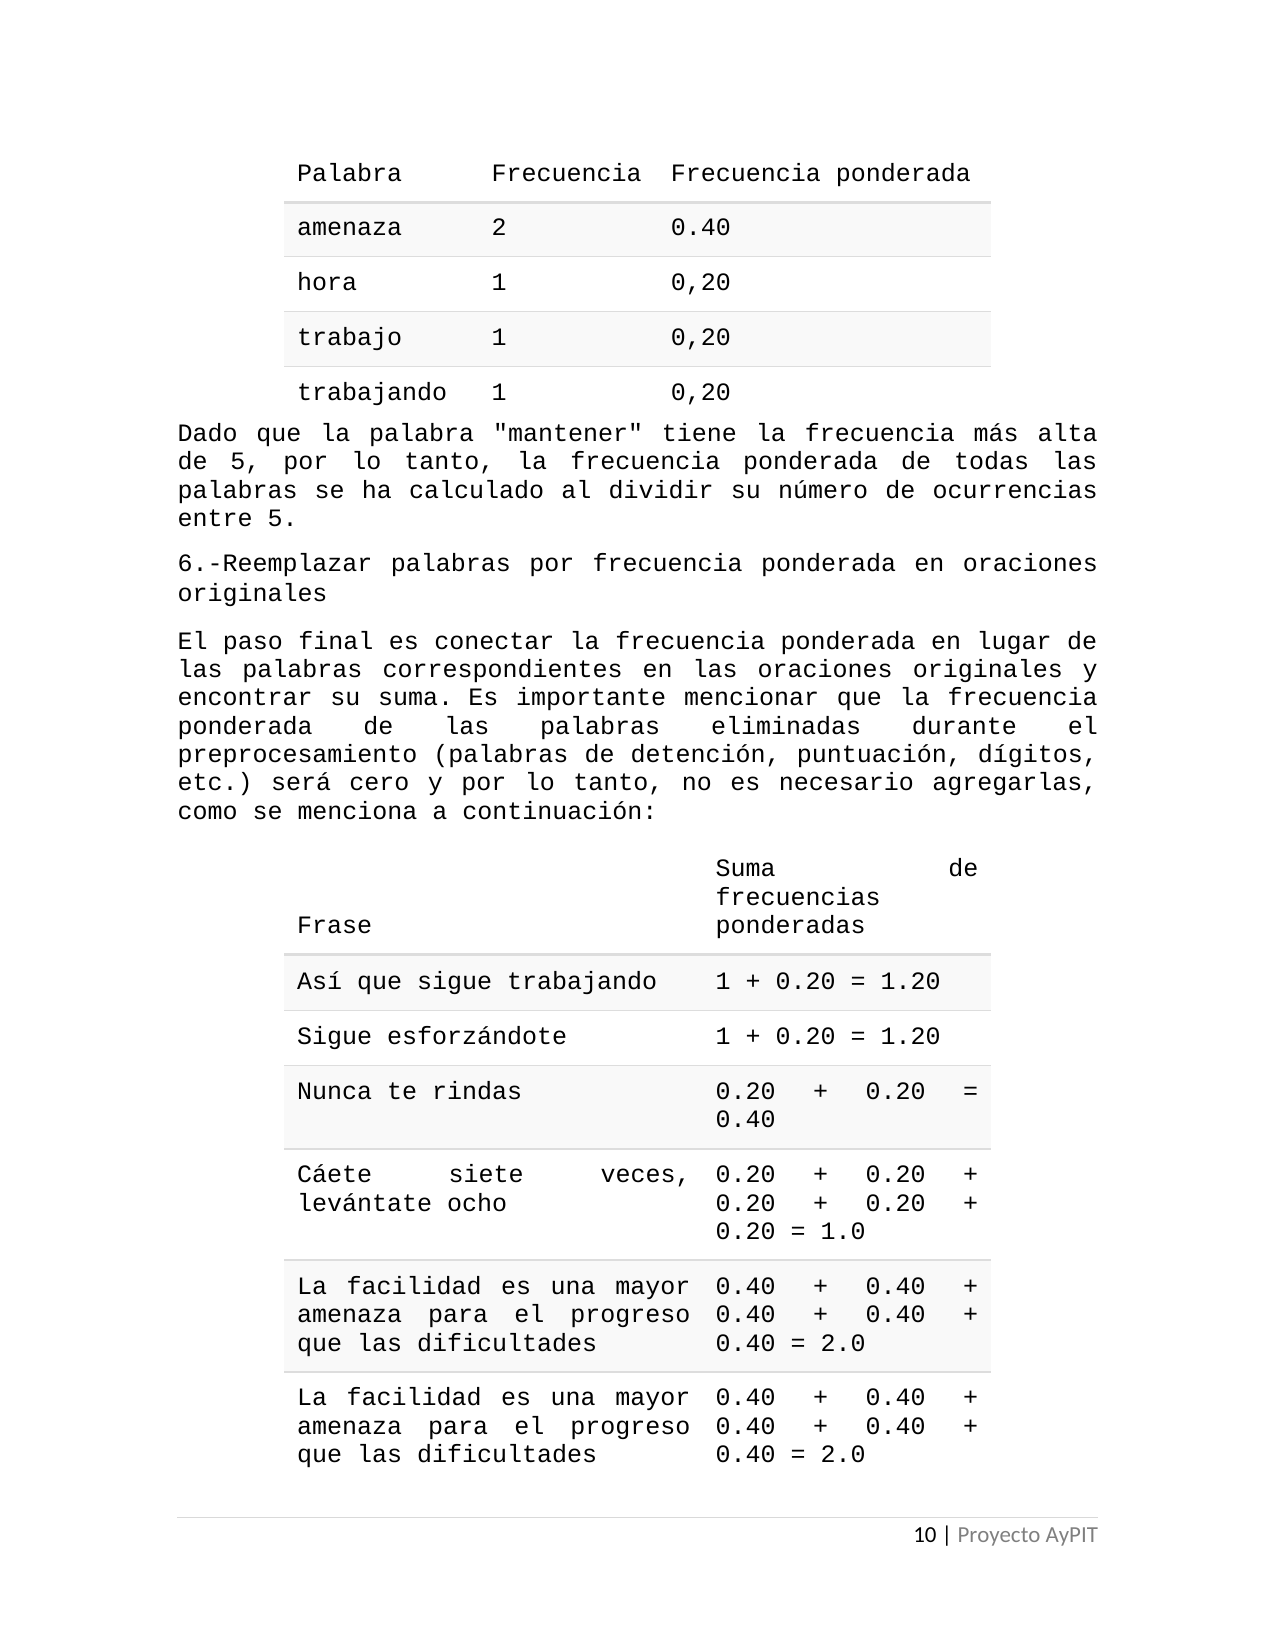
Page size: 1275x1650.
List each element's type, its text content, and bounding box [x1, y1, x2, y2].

table_cell 1 + 0.20 = 1.20 [703, 1011, 991, 1064]
table_cell 0.20 + 0.20 = 0.40 [703, 1066, 991, 1148]
table_cell trabajo [284, 312, 479, 366]
table_header Frecuencia [479, 148, 658, 201]
table_cell Nunca te rindas [284, 1066, 703, 1148]
table_cell 2 [479, 204, 658, 256]
table_header Suma de frecuencias ponderadas [703, 843, 991, 953]
table_cell 0.40 + 0.40 + 0.40 + 0.40 + 0.40 = 2.0 [703, 1261, 991, 1371]
table_cell La facilidad es una mayor amenaza para el progreso que las dificultades [284, 1261, 703, 1371]
table_cell 1 [479, 257, 658, 311]
table_cell 0,20 [658, 367, 991, 421]
table_cell 1 [479, 312, 658, 366]
table_cell 0,20 [658, 257, 991, 311]
table_cell 1 + 0.20 = 1.20 [703, 956, 991, 1010]
text Dado que la palabra "mantener" tiene la frecuencia más alta de 5, por lo tanto, la frecuencia ponderada de todas las palabras se ha calculado al dividir su número de ocurrencias entre 5. [177, 421, 1098, 534]
table_cell La facilidad es una mayor amenaza para el progreso que las dificultades [284, 1373, 703, 1482]
table_header Frecuencia ponderada [658, 148, 991, 201]
table_cell Así que sigue trabajando [284, 956, 703, 1010]
table_cell trabajando [284, 367, 479, 421]
table_header Palabra [284, 148, 479, 201]
table_cell 0.40 [658, 204, 991, 256]
table_cell hora [284, 257, 479, 311]
text El paso final es conectar la frecuencia ponderada en lugar de las palabras correspondientes en las oraciones originales y encontrar su suma. Es importante mencionar que la frecuencia ponderada de las palabras eliminadas durante el preprocesamiento (palabras de detención, puntuación, dígitos, etc.) será cero y por lo tanto, no es necesario agregarlas, como se menciona a continuación: [177, 628, 1098, 827]
table_cell 0.20 + 0.20 + 0.20 + 0.20 + 0.20 = 1.0 [703, 1150, 991, 1259]
table_cell 1 [479, 367, 658, 421]
table_cell Sigue esforzándote [284, 1011, 703, 1064]
table_cell amenaza [284, 204, 479, 256]
table_cell 0.40 + 0.40 + 0.40 + 0.40 + 0.40 = 2.0 [703, 1373, 991, 1482]
text 6.-Reemplazar palabras por frecuencia ponderada en oraciones originales [177, 551, 1098, 609]
table_cell Cáete siete veces, levántate ocho [284, 1150, 703, 1259]
table_cell 0,20 [658, 312, 991, 366]
table_header Frase [284, 843, 703, 953]
